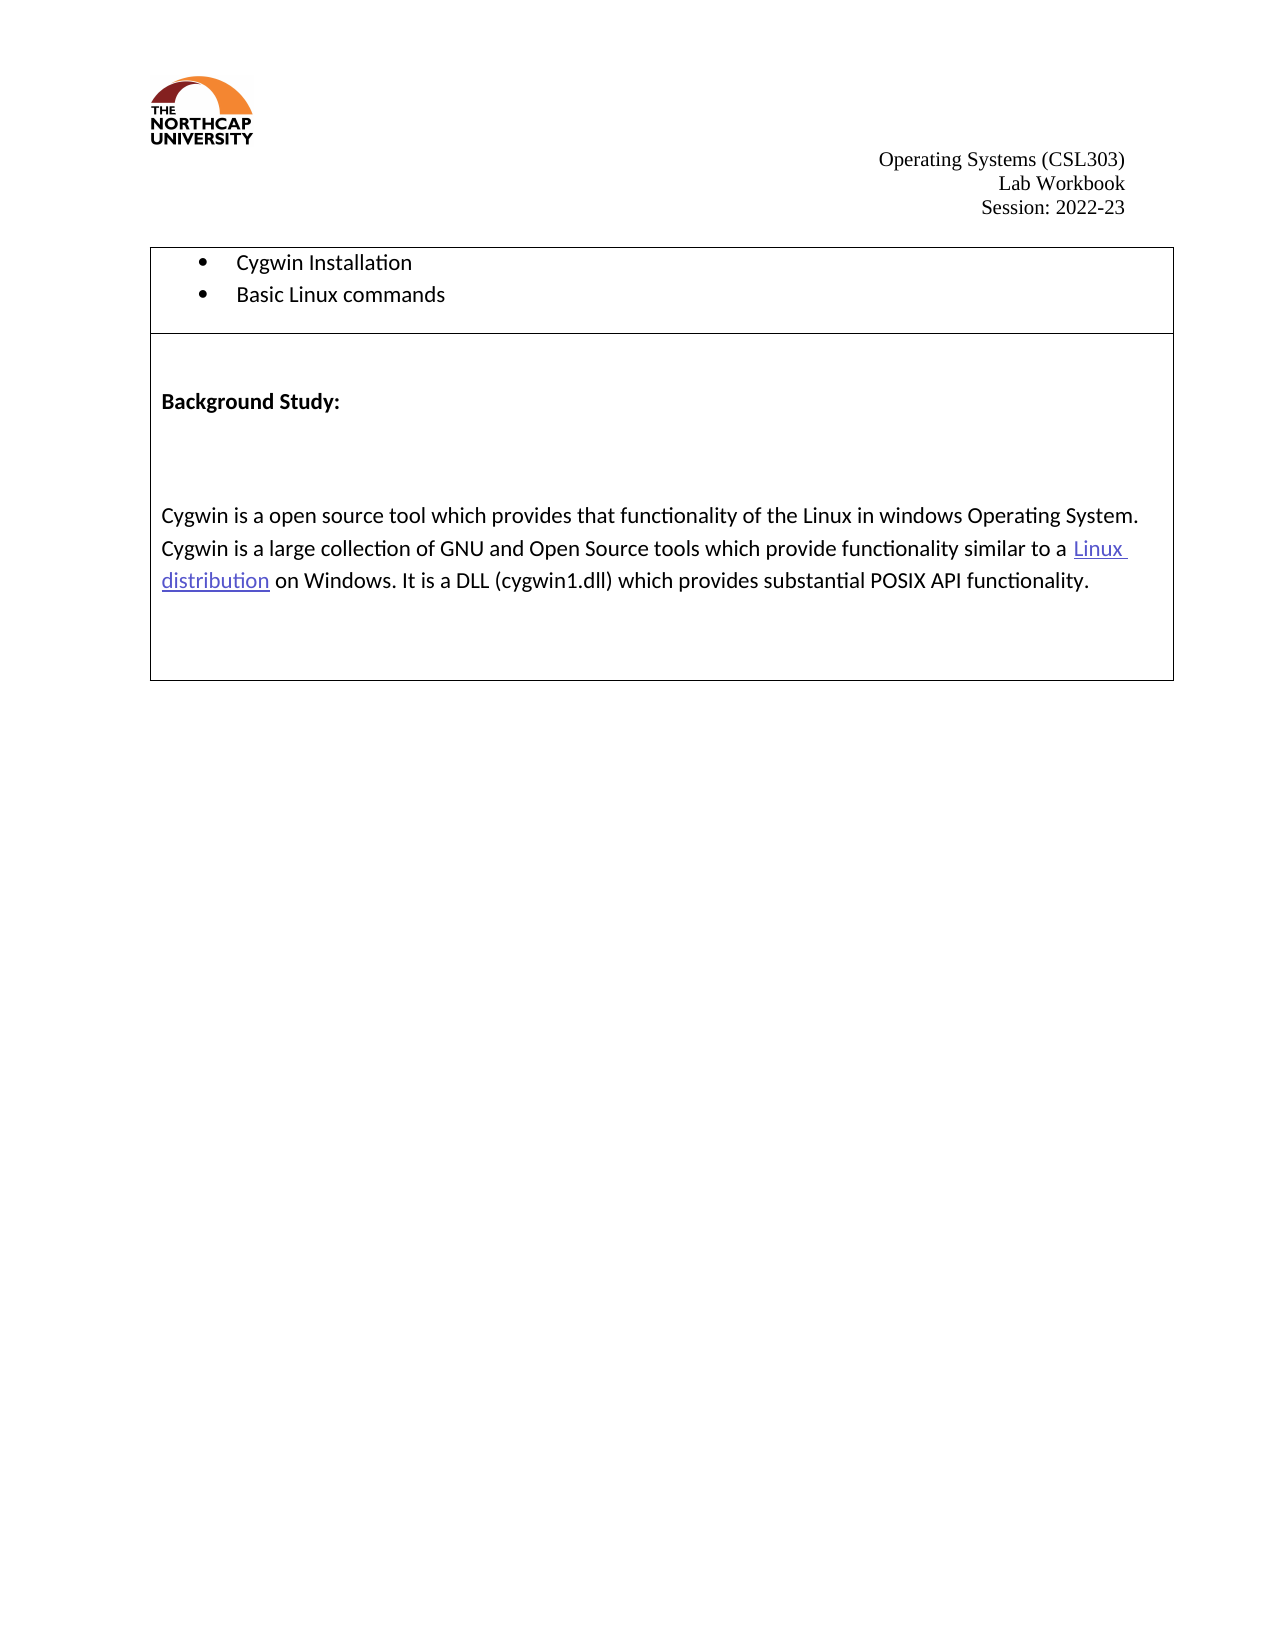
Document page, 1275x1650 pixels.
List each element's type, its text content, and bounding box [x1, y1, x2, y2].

picture [150, 75, 254, 147]
table_cell Background Study: Cygwin is a open source tool which provides that functionality of the Linux in windows Operating System. Cygwin is a large collection of GNU and Open Source tools which provide functionality similar to a Linux distribution on Windows. It is a DLL (cygwin1.dll) which provides substantial POSIX API functionality. [151, 334, 1173, 680]
table_cell Problem Statement: Implement the following things: Cygwin Installation Basic Linux commands [151, 248, 1173, 333]
